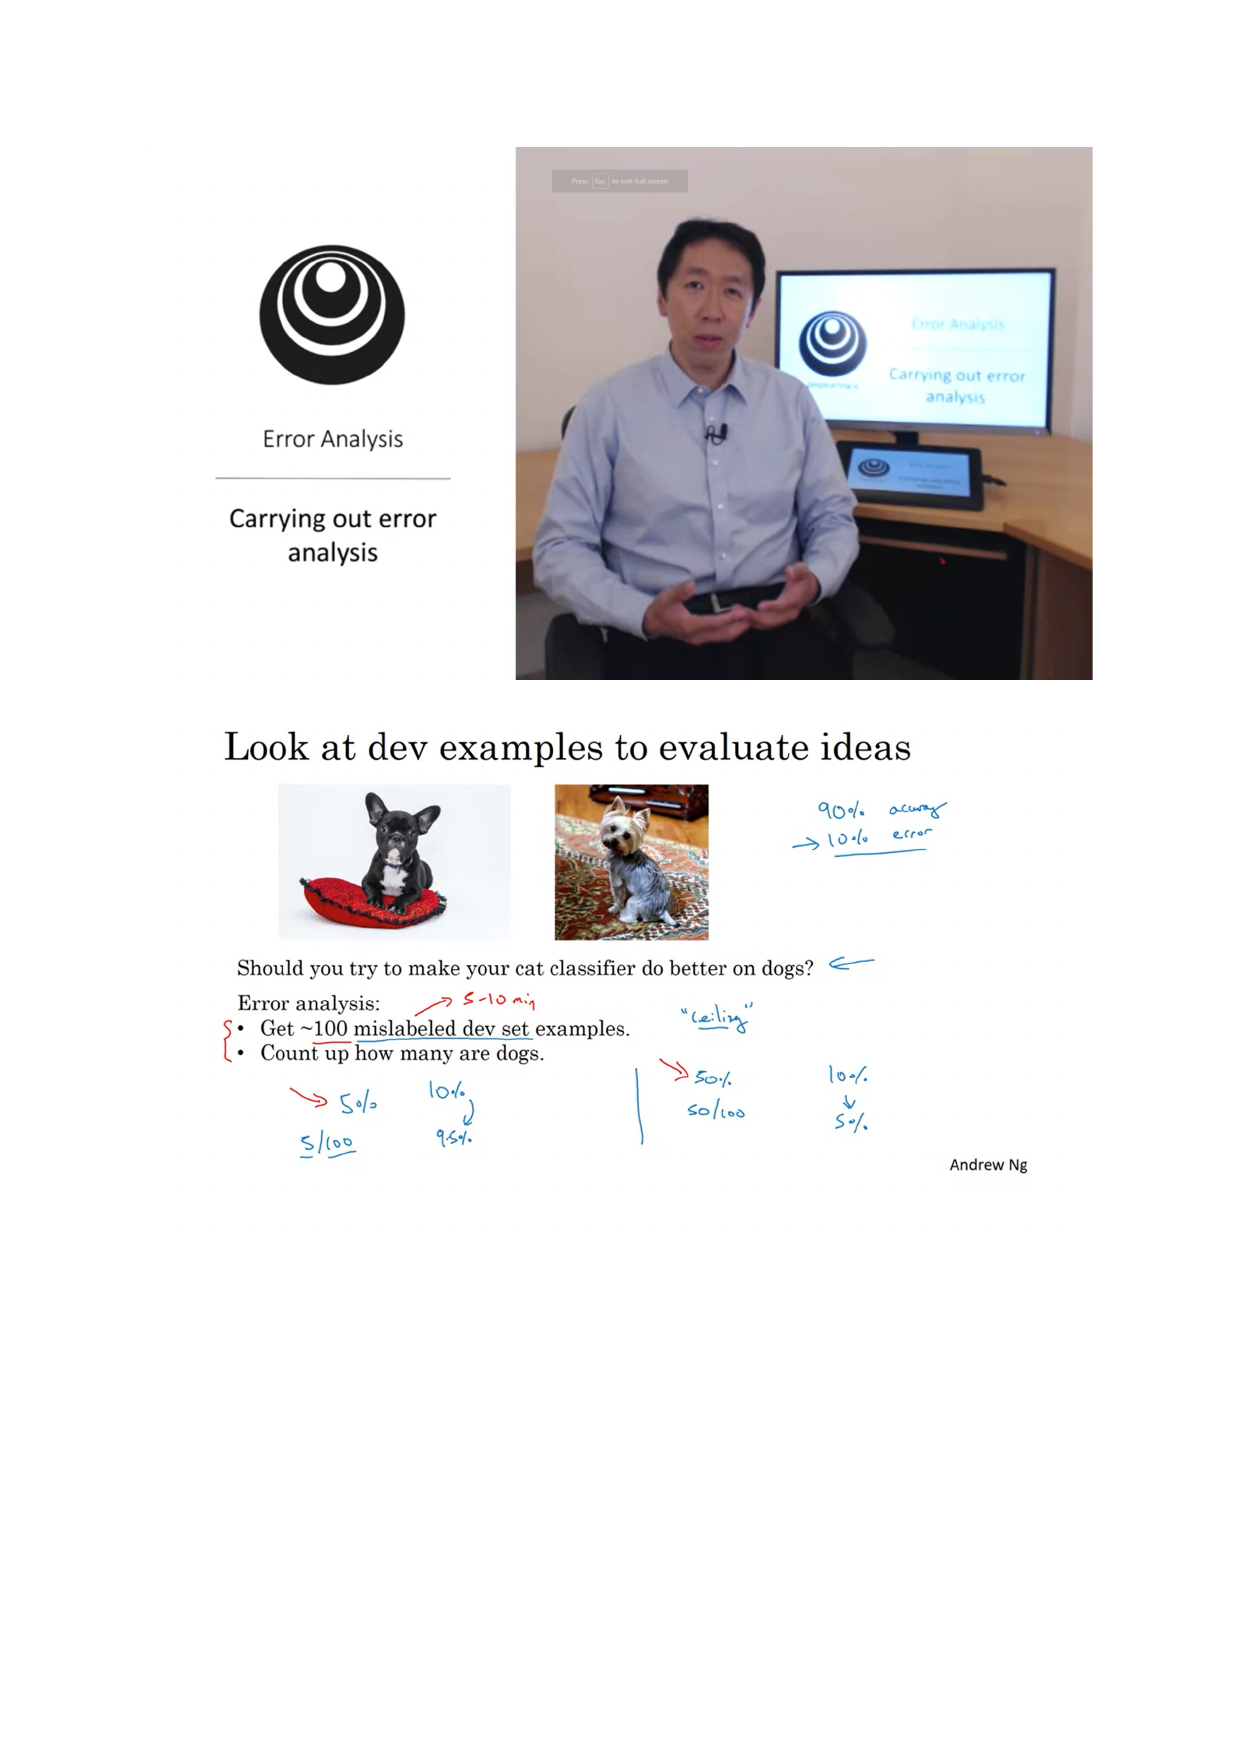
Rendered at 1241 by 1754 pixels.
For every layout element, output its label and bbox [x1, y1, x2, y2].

picture [147, 698, 1093, 1230]
picture [147, 147, 1093, 680]
